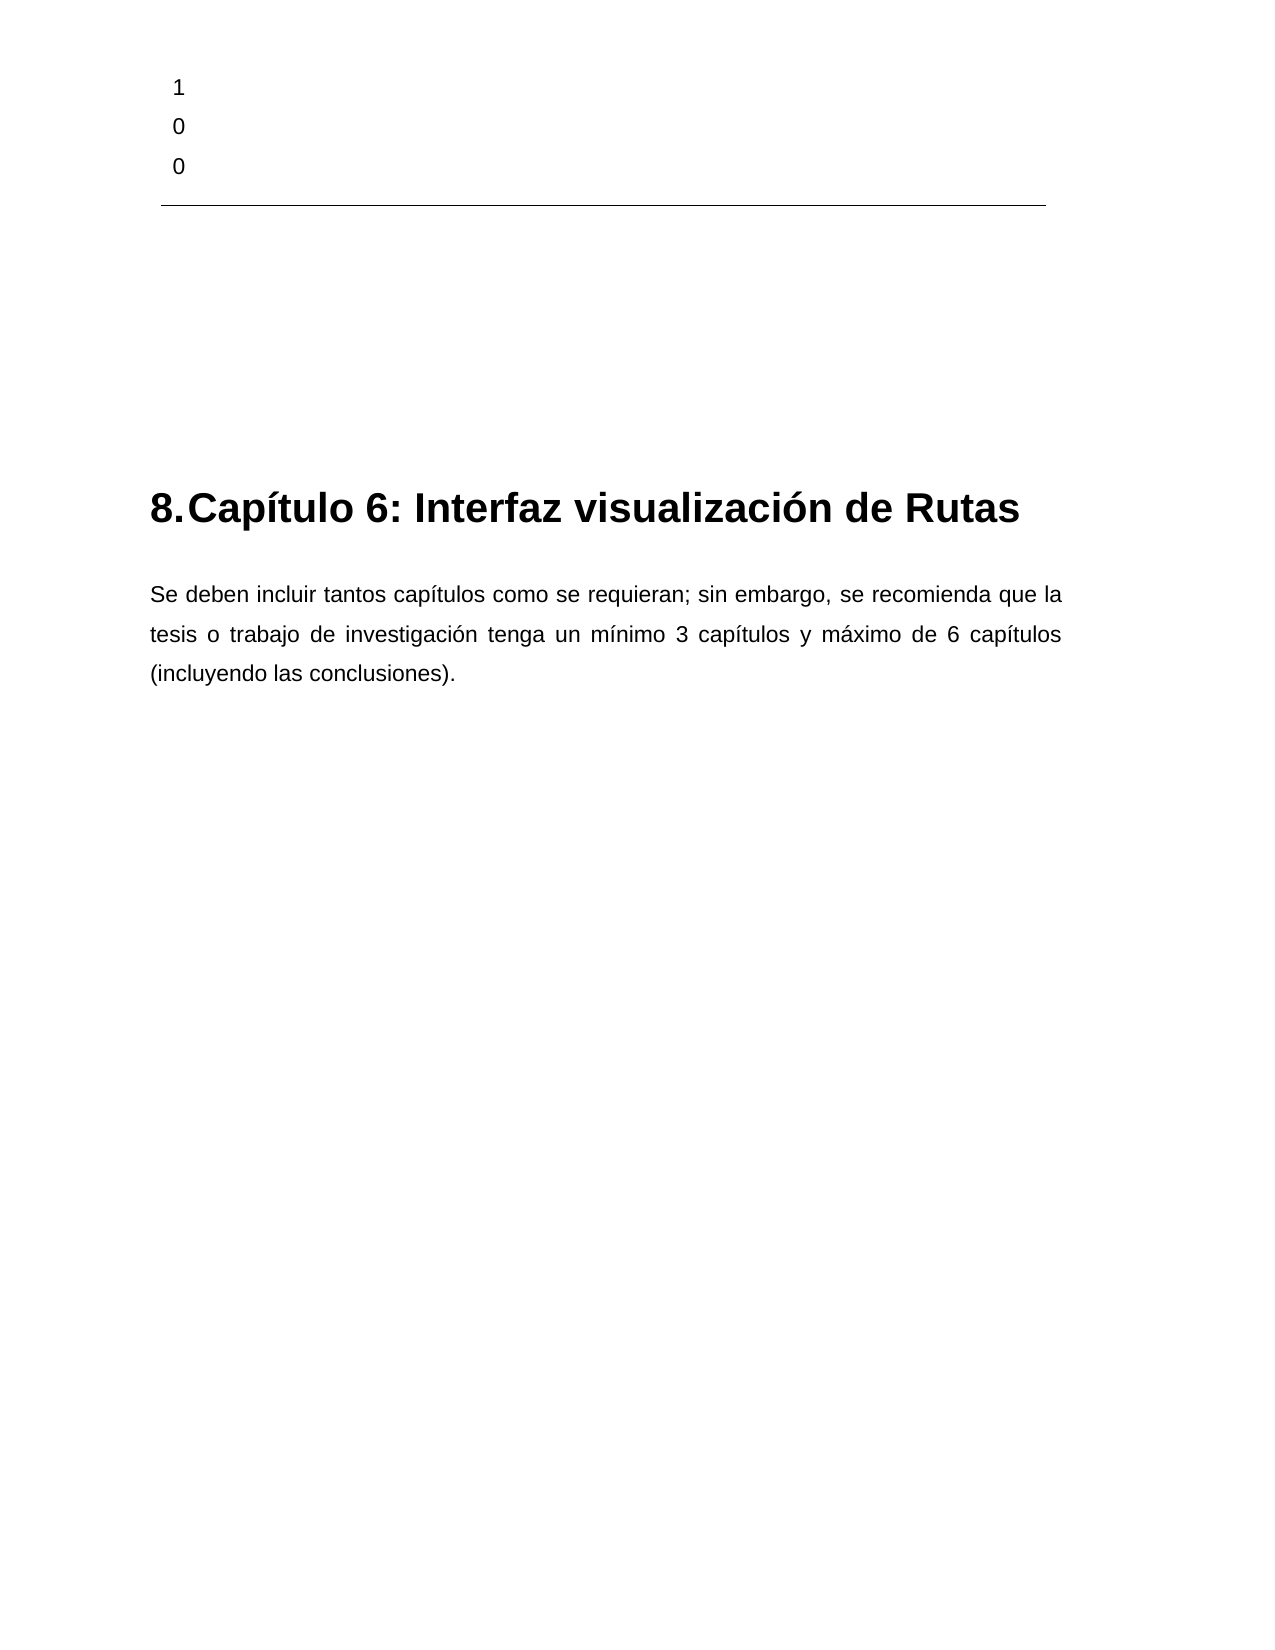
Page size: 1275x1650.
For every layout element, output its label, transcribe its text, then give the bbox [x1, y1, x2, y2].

subtitle Capítulo 6: Interfaz visualización de Rutas [150, 483, 1062, 531]
list Se deben incluir tantos capítulos como se requieran; sin embargo, se recomienda que la tesis o trabajo de investigación tenga un mínimo 3 capítulos y máximo de 6 capítulos (incluyendo las conclusiones). [150, 581, 1062, 687]
